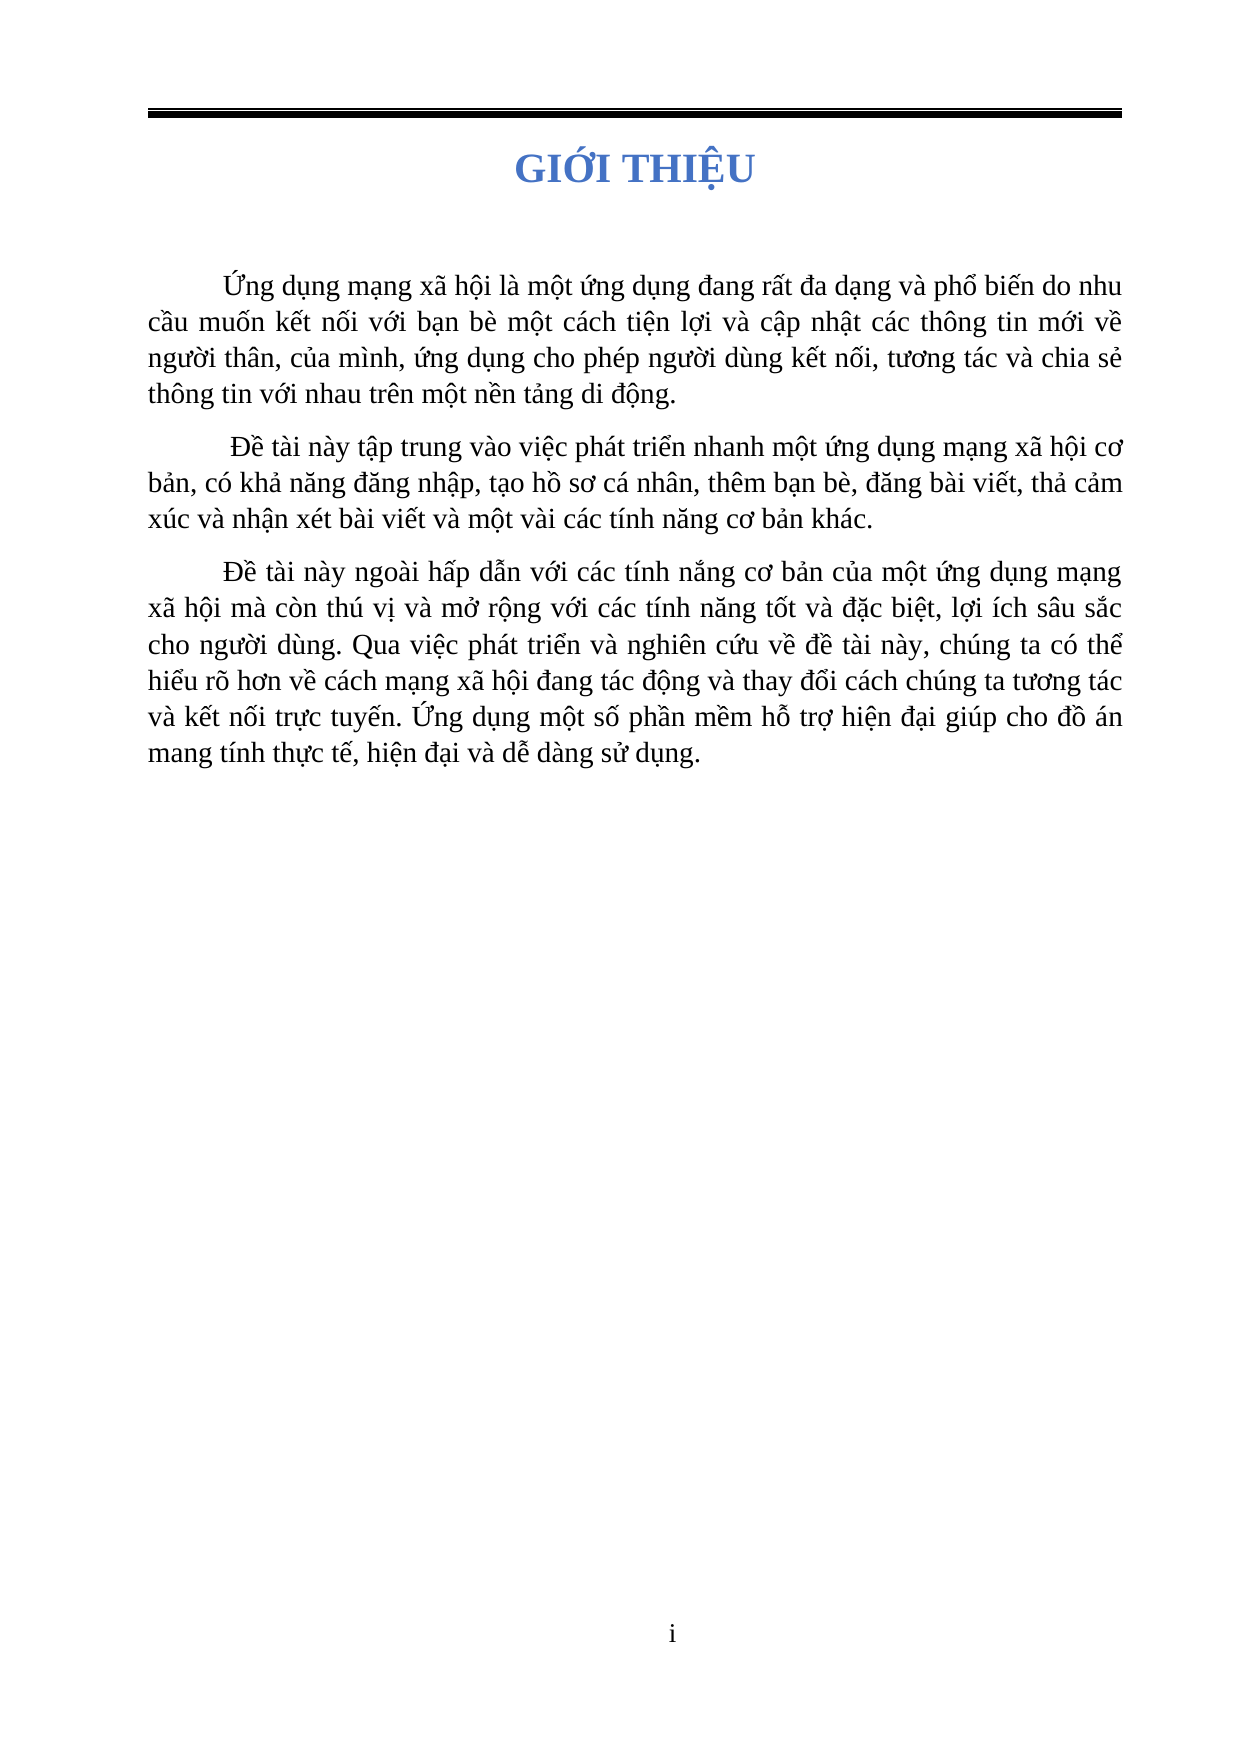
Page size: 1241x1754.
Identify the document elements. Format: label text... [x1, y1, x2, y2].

text Ứng dụng mạng xã hội là một ứng dụng đang rất đa dạng và phổ biến do nhu cầu muốn kết nối với bạn bè một cách tiện lợi và cập nhật các thông tin mới về người thân, của mình, ứng dụng cho phép người dùng kết nối, tương tác và chia sẻ thông tin với nhau trên một nền tảng di động. [148, 268, 1124, 410]
title Giới thiệu [148, 143, 1122, 191]
text Đề tài này tập trung vào việc phát triển nhanh một ứng dụng mạng xã hội cơ bản, có khả năng đăng nhập, tạo hồ sơ cá nhân, thêm bạn bè, đăng bài viết, thả cảm xúc và nhận xét bài viết và một vài các tính năng cơ bản khác. [148, 429, 1124, 535]
text Đề tài này ngoài hấp dẫn với các tính nắng cơ bản của một ứng dụng mạng xã hội mà còn thú vị và mở rộng với các tính năng tốt và đặc biệt, lợi ích sâu sắc cho người dùng. Qua việc phát triển và nghiên cứu về đề tài này, chúng ta có thể hiểu rõ hơn về cách mạng xã hội đang tác động và thay đổi cách chúng ta tương tác và kết nối trực tuyến. Ứng dụng một số phần mềm hỗ trợ hiện đại giúp cho đồ án mang tính thực tế, hiện đại và dễ dàng sử dụng. [148, 554, 1124, 769]
